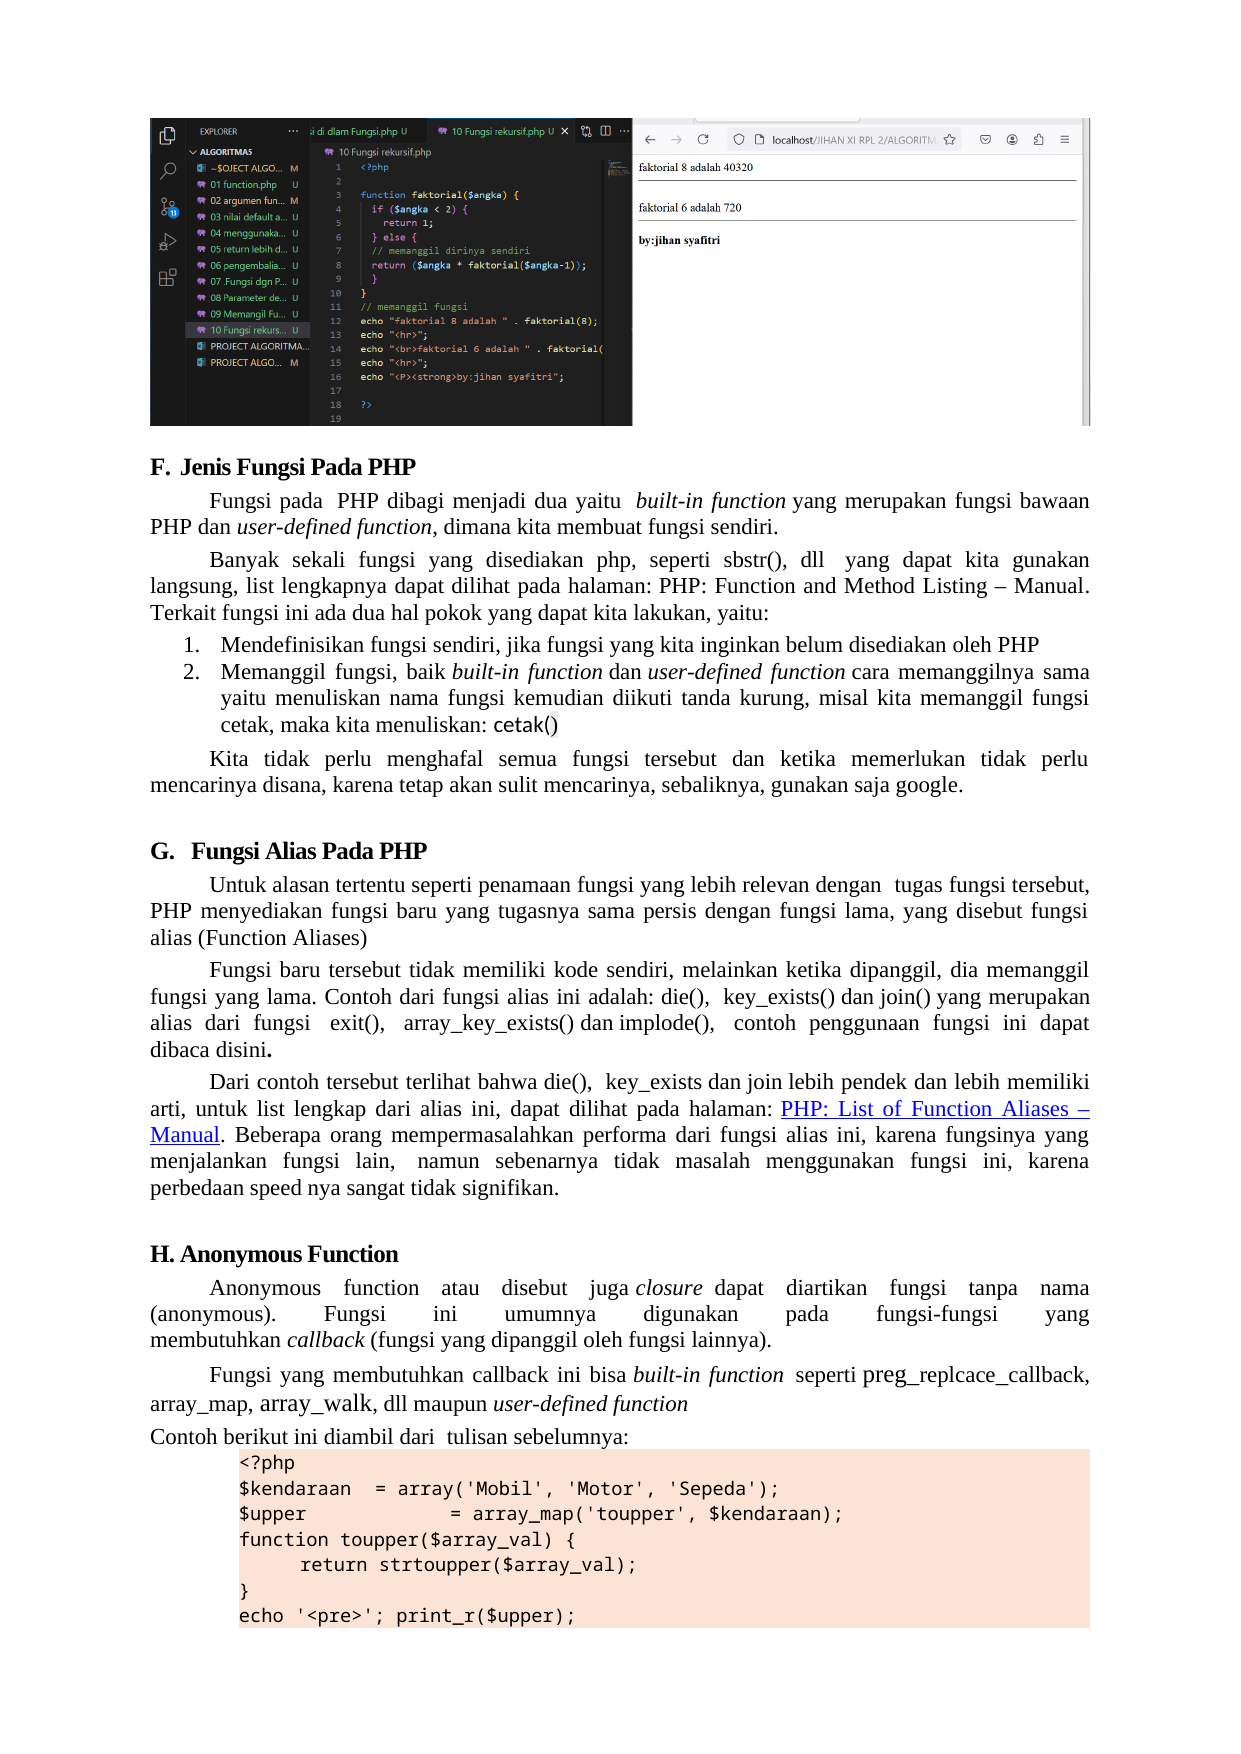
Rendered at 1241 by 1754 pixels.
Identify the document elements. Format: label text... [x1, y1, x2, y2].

picture [150, 118, 1091, 426]
list Memanggil fungsi, baik built-in function dan user-defined function cara memanggilnya sama yaitu menuliskan nama fungsi kemudian diikuti tanda kurung, misal kita memanggil fungsi cetak, maka kita menuliskan: cetak() [183, 658, 1090, 738]
text function toupper($array_val) { [239, 1526, 1090, 1551]
text Anonymous function atau disebut juga closure dapat diartikan fungsi tanpa nama (anonymous). Fungsi ini umumnya digunakan pada fungsi-fungsi yang membutuhkan callback (fungsi yang dipanggil oleh fungsi lainnya). [150, 1274, 1090, 1353]
text <?php [239, 1449, 1090, 1475]
text Banyak sekali fungsi yang disediakan php, seperti sbstr(), dll yang dapat kita gunakan langsung, list lengkapnya dapat dilihat pada halaman: PHP: Function and Method Listing – Manual. Terkait fungsi ini ada dua hal pokok yang dapat kita lakukan, yaitu: [150, 546, 1090, 625]
text $kendaraan = array('Mobil', 'Motor', 'Sepeda'); [239, 1475, 1090, 1500]
list Mendefinisikan fungsi sendiri, jika fungsi yang kita inginkan belum disediakan oleh PHP [183, 631, 1090, 658]
text return strtoupper($array_val); [239, 1551, 1090, 1577]
list Anonymous Function [150, 1239, 1090, 1268]
text } [239, 1577, 1090, 1602]
text Dari contoh tersebut terlihat bahwa die(), key_exists dan join lebih pendek dan lebih memiliki arti, untuk list lengkap dari alias ini, dapat dilihat pada halaman: PHP: List of Function Aliases – Manual. Beberapa orang mempermasalahkan performa dari fungsi alias ini, karena fungsinya yang menjalankan fungsi lain, namun sebenarnya tidak masalah menggunakan fungsi ini, karena perbedaan speed nya sangat tidak signifikan. [150, 1068, 1090, 1200]
text $upper = array_map('toupper', $kendaraan); [239, 1500, 1090, 1526]
list Jenis Fungsi Pada PHP [150, 452, 1090, 481]
text Fungsi yang membutuhkan callback ini bisa built-in function seperti preg_replcace_callback, array_map, array_walk, dll maupun user-defined function [150, 1359, 1090, 1417]
text Untuk alasan tertentu seperti penamaan fungsi yang lebih relevan dengan tugas fungsi tersebut, PHP menyediakan fungsi baru yang tugasnya sama persis dengan fungsi lama, yang disebut fungsi alias (Function Aliases) [150, 871, 1090, 950]
text Fungsi baru tersebut tidak memiliki kode sendiri, melainkan ketika dipanggil, dia memanggil fungsi yang lama. Contoh dari fungsi alias ini adalah: die(), key_exists() dan join() yang merupakan alias dari fungsi exit(), array_key_exists() dan implode(), contoh penggunaan fungsi ini dapat dibaca disini. [150, 957, 1090, 1062]
text Kita tidak perlu menghafal semua fungsi tersebut dan ketika memerlukan tidak perlu mencarinya disana, karena tetap akan sulit mencarinya, sebaliknya, gunakan saja google. [150, 745, 1090, 797]
text Contoh berikut ini diambil dari tulisan sebelumnya: [150, 1423, 1090, 1449]
list Fungsi Alias Pada PHP [150, 836, 1090, 865]
text echo '<pre>'; print_r($upper); [239, 1602, 1090, 1628]
text Fungsi pada PHP dibagi menjadi dua yaitu built-in function yang merupakan fungsi bawaan PHP dan user-defined function, dimana kita membuat fungsi sendiri. [150, 487, 1090, 540]
